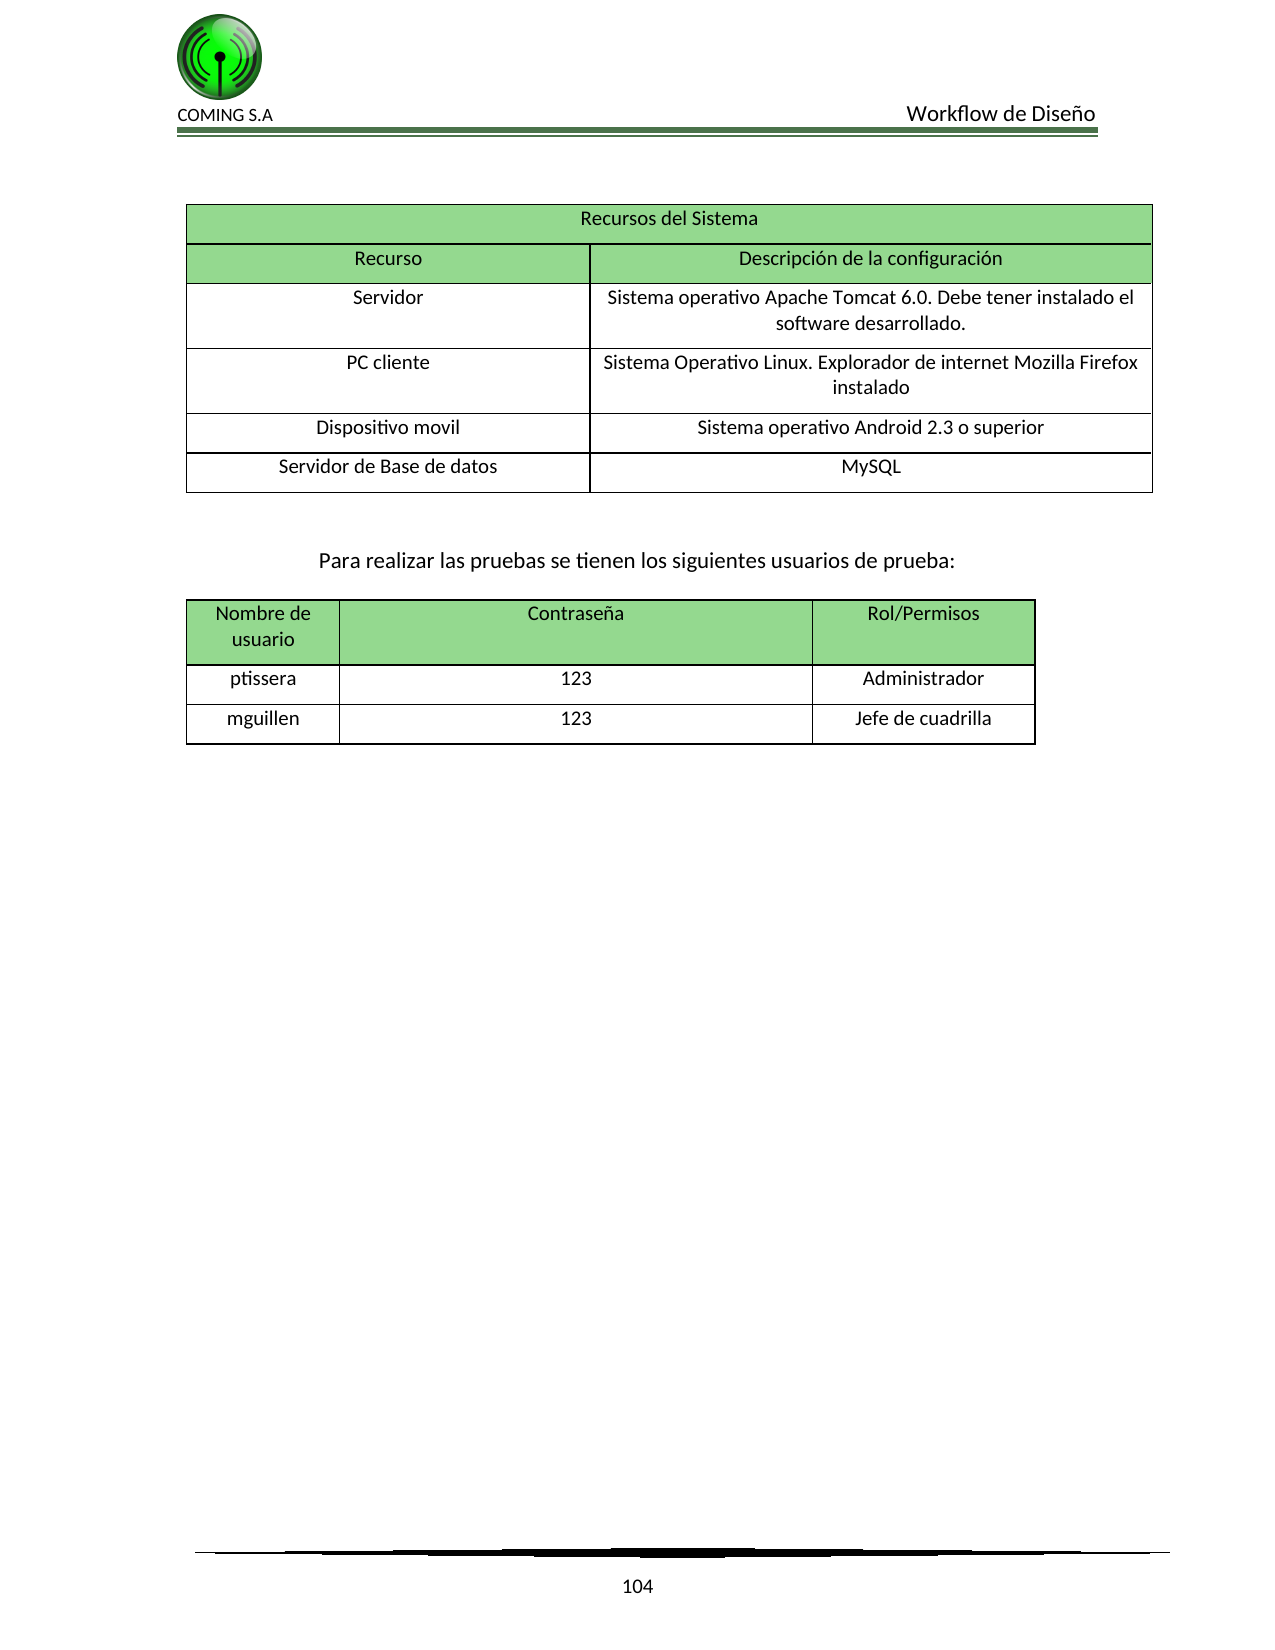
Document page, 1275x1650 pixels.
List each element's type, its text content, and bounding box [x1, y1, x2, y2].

table_cell Servidor de Base de datos [187, 454, 589, 491]
table_cell Recurso [187, 245, 589, 283]
table_cell PC cliente [187, 349, 589, 412]
table_header Rol/Permisos [813, 601, 1034, 664]
table_cell MySQL [591, 452, 1152, 491]
table_cell Servidor [187, 284, 589, 348]
table_cell 123 [340, 666, 812, 703]
table_cell mguillen [187, 705, 339, 743]
table_cell Dispositivo movil [187, 414, 589, 452]
picture [177, 14, 262, 100]
table_cell 123 [340, 705, 812, 743]
table_cell Sistema Operativo Linux. Explorador de internet Mozilla Firefox instalado [591, 348, 1152, 412]
table_header Recursos del Sistema [187, 205, 1152, 243]
table_cell ptissera [187, 666, 339, 703]
table_cell Sistema operativo Android 2.3 o superior [591, 413, 1152, 452]
table_cell Jefe de cuadrilla [813, 705, 1034, 743]
table_cell Sistema operativo Apache Tomcat 6.0. Debe tener instalado el software desarrollado. [591, 283, 1152, 348]
table_header Contraseña [340, 601, 812, 664]
table_cell Descripción de la configuración [591, 243, 1152, 283]
table_cell Administrador [813, 666, 1034, 703]
table_header Nombre de usuario [187, 601, 339, 664]
text Para realizar las pruebas se tienen los siguientes usuarios de prueba: [177, 546, 1098, 574]
